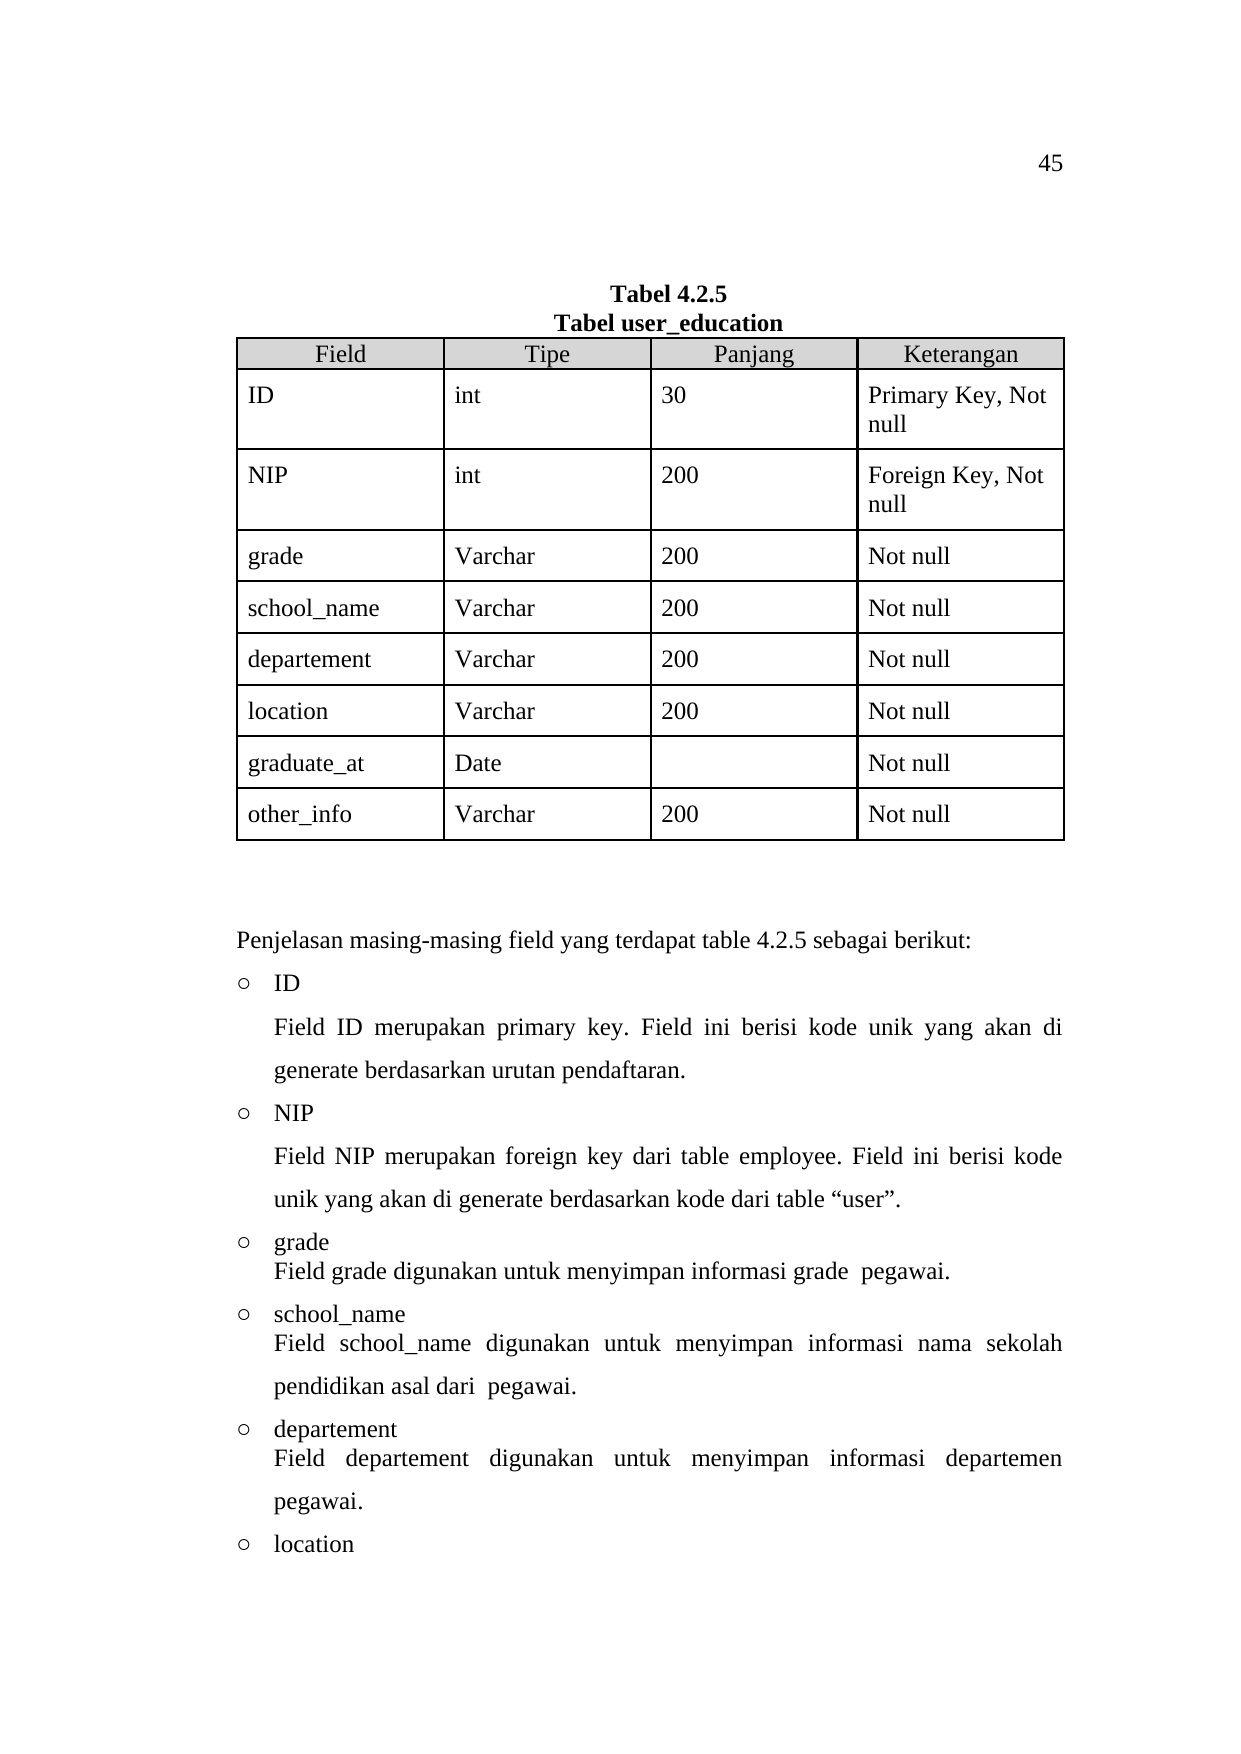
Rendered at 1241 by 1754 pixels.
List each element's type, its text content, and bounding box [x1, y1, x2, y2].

table_cell Not null [859, 737, 1063, 787]
list school_name [236, 1299, 1063, 1328]
text Field departement digunakan untuk menyimpan informasi departemen pegawai. [274, 1443, 1063, 1515]
table_cell Not null [859, 531, 1063, 580]
table_cell school_name [238, 582, 443, 632]
table_cell 200 [652, 531, 856, 580]
table_cell graduate_at [238, 737, 443, 787]
table_header Keterangan [859, 339, 1063, 368]
text Tabel 4.2.5 [274, 279, 1063, 308]
table_cell ID [238, 370, 443, 448]
table_cell other_info [238, 789, 443, 838]
table_cell 30 [652, 370, 856, 448]
table_cell int [445, 370, 650, 448]
list NIP [236, 1098, 1063, 1127]
table_header Field [238, 339, 443, 368]
list grade [236, 1227, 1063, 1256]
table_cell Date [445, 737, 650, 787]
table_cell location [238, 686, 443, 735]
table_cell Varchar [445, 582, 650, 632]
text Field NIP merupakan foreign key dari table employee. Field ini berisi kode unik yang akan di generate berdasarkan kode dari table “user”. [274, 1141, 1063, 1213]
table_header Tipe [445, 339, 650, 368]
table_cell Varchar [445, 634, 650, 683]
table_cell grade [238, 531, 443, 580]
table_cell 200 [652, 582, 856, 632]
table_cell 200 [652, 634, 856, 683]
table_cell Not null [859, 789, 1063, 838]
table_cell departement [238, 634, 443, 683]
table_cell Varchar [445, 531, 650, 580]
text Tabel user_education [274, 308, 1063, 337]
text Field school_name digunakan untuk menyimpan informasi nama sekolah pendidikan asal dari pegawai. [274, 1328, 1063, 1400]
table_cell Varchar [445, 789, 650, 838]
list ID [236, 968, 1063, 997]
list departement [236, 1414, 1063, 1443]
table_cell int [445, 450, 650, 528]
text Field grade digunakan untuk menyimpan informasi grade pegawai. [274, 1256, 1063, 1285]
table_cell Primary Key, Not null [859, 370, 1063, 448]
list location [236, 1529, 1063, 1558]
table_cell Not null [859, 582, 1063, 632]
text Field ID merupakan primary key. Field ini berisi kode unik yang akan di generate berdasarkan urutan pendaftaran. [274, 1012, 1063, 1083]
table_cell [652, 737, 856, 787]
table_header Panjang [652, 339, 856, 368]
table_cell NIP [238, 450, 443, 528]
table_cell 200 [652, 789, 856, 838]
text Penjelasan masing-masing field yang terdapat table 4.2.5 sebagai berikut: [236, 925, 1063, 954]
table_cell Foreign Key, Not null [859, 450, 1063, 528]
table_cell 200 [652, 686, 856, 735]
table_cell Not null [859, 686, 1063, 735]
table_cell Varchar [445, 686, 650, 735]
table_cell 200 [652, 450, 856, 528]
table_cell Not null [859, 634, 1063, 683]
